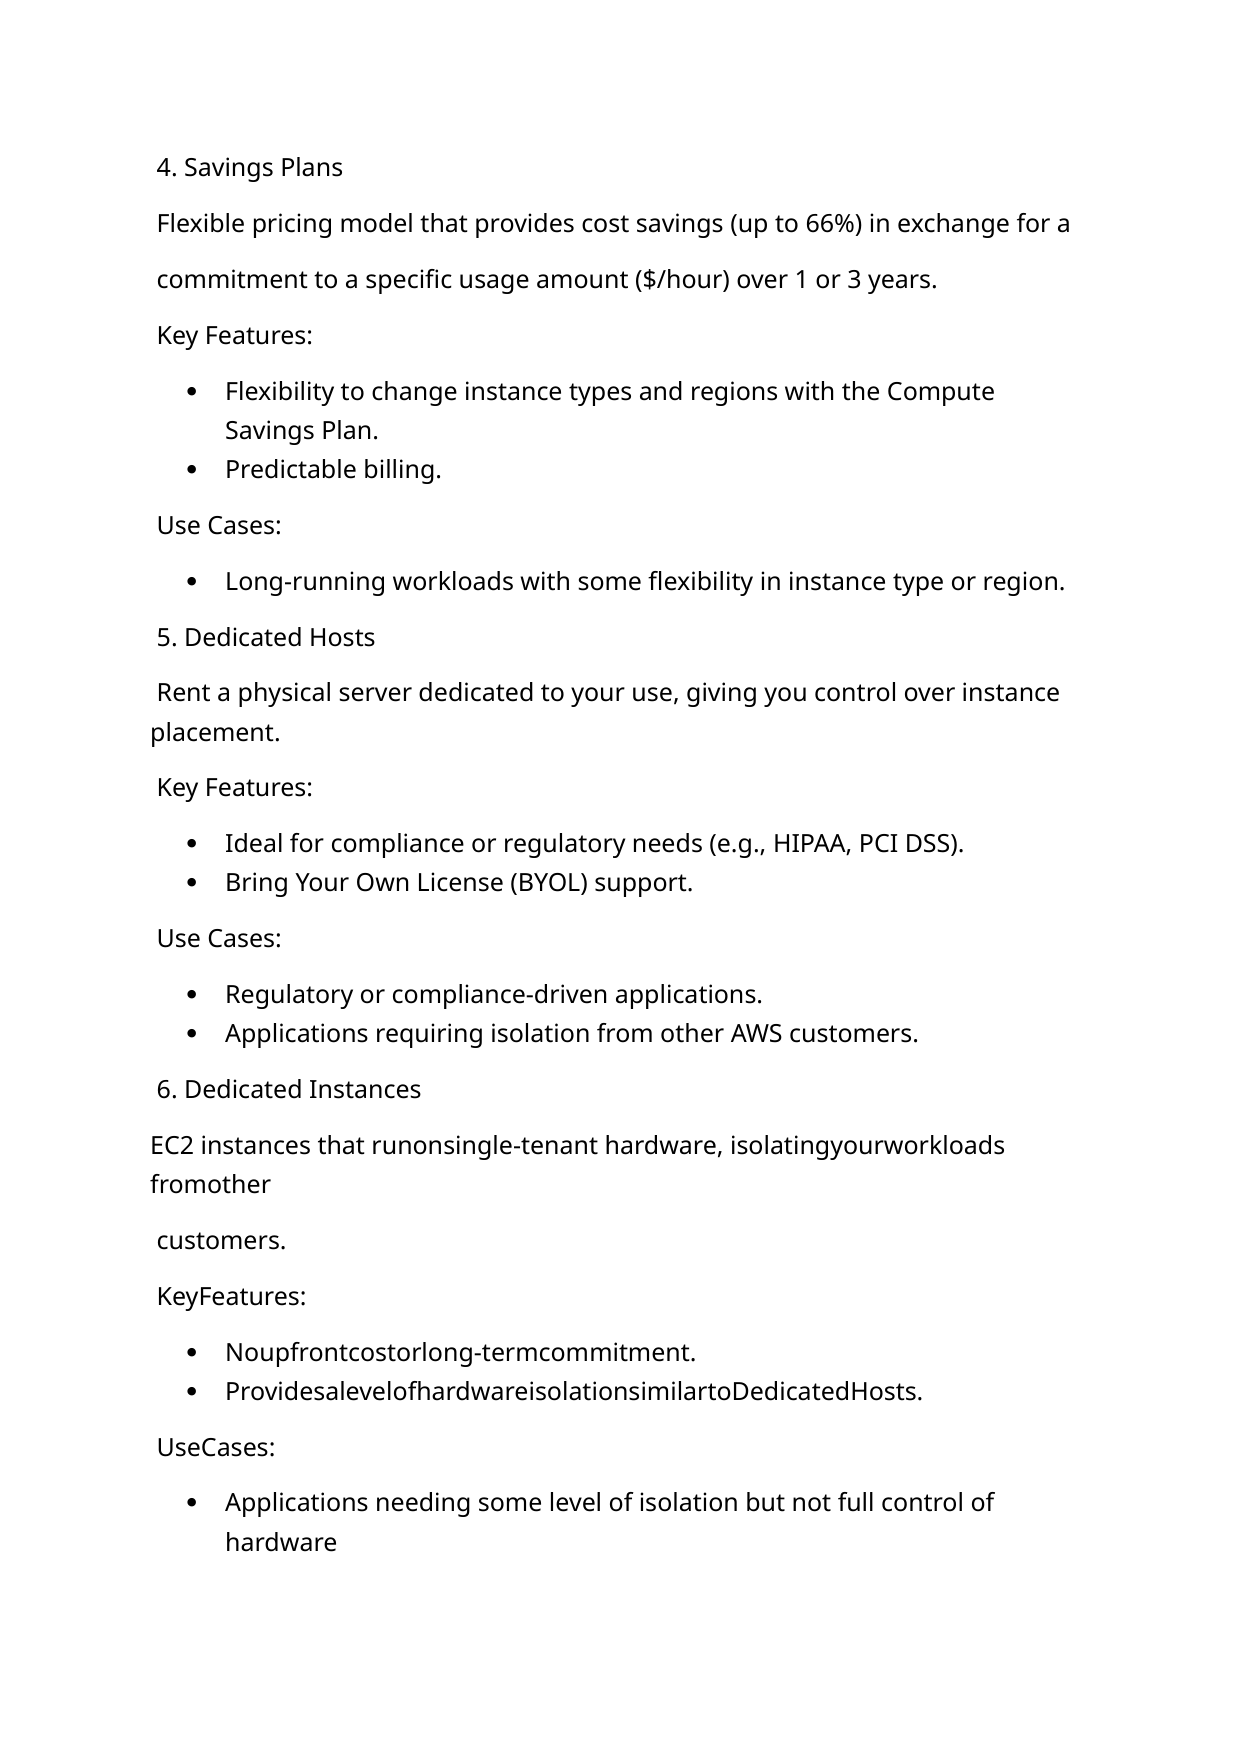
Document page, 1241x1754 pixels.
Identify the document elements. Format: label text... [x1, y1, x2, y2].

list ProvidesalevelofhardwareisolationsimilartoDedicatedHosts. [187, 1373, 1090, 1407]
text Key Features: [150, 770, 1090, 804]
list Applications needing some level of isolation but not full control of hardware [187, 1485, 1090, 1558]
list Noupfrontcostorlong-termcommitment. [187, 1334, 1090, 1368]
text Key Features: [150, 317, 1090, 352]
text EC2 instances that runonsingle-tenant hardware, isolatingyourworkloads fromother [150, 1127, 1090, 1201]
list Applications requiring isolation from other AWS customers. [187, 1016, 1090, 1050]
text KeyFeatures: [150, 1278, 1090, 1312]
list Ideal for compliance or regulatory needs (e.g., HIPAA, PCI DSS). [187, 826, 1090, 860]
text 4. Savings Plans [150, 150, 1090, 184]
list Predictable billing. [187, 452, 1090, 486]
text Use Cases: [150, 507, 1090, 542]
text customers. [150, 1222, 1090, 1257]
text 5. Dedicated Hosts [150, 619, 1090, 653]
list Flexibility to change instance types and regions with the Compute Savings Plan. [187, 373, 1090, 447]
text UseCases: [150, 1429, 1090, 1463]
list Long-running workloads with some flexibility in instance type or region. [187, 563, 1090, 597]
text Use Cases: [150, 921, 1090, 955]
list Bring Your Own License (BYOL) support. [187, 865, 1090, 899]
text Rent a physical server dedicated to your use, giving you control over instance placement. [150, 675, 1090, 748]
text commitment to a specific usage amount ($/hour) over 1 or 3 years. [150, 262, 1090, 296]
text 6. Dedicated Instances [150, 1072, 1090, 1106]
list Regulatory or compliance-driven applications. [187, 977, 1090, 1011]
text Flexible pricing model that provides cost savings (up to 66%) in exchange for a [150, 206, 1090, 240]
